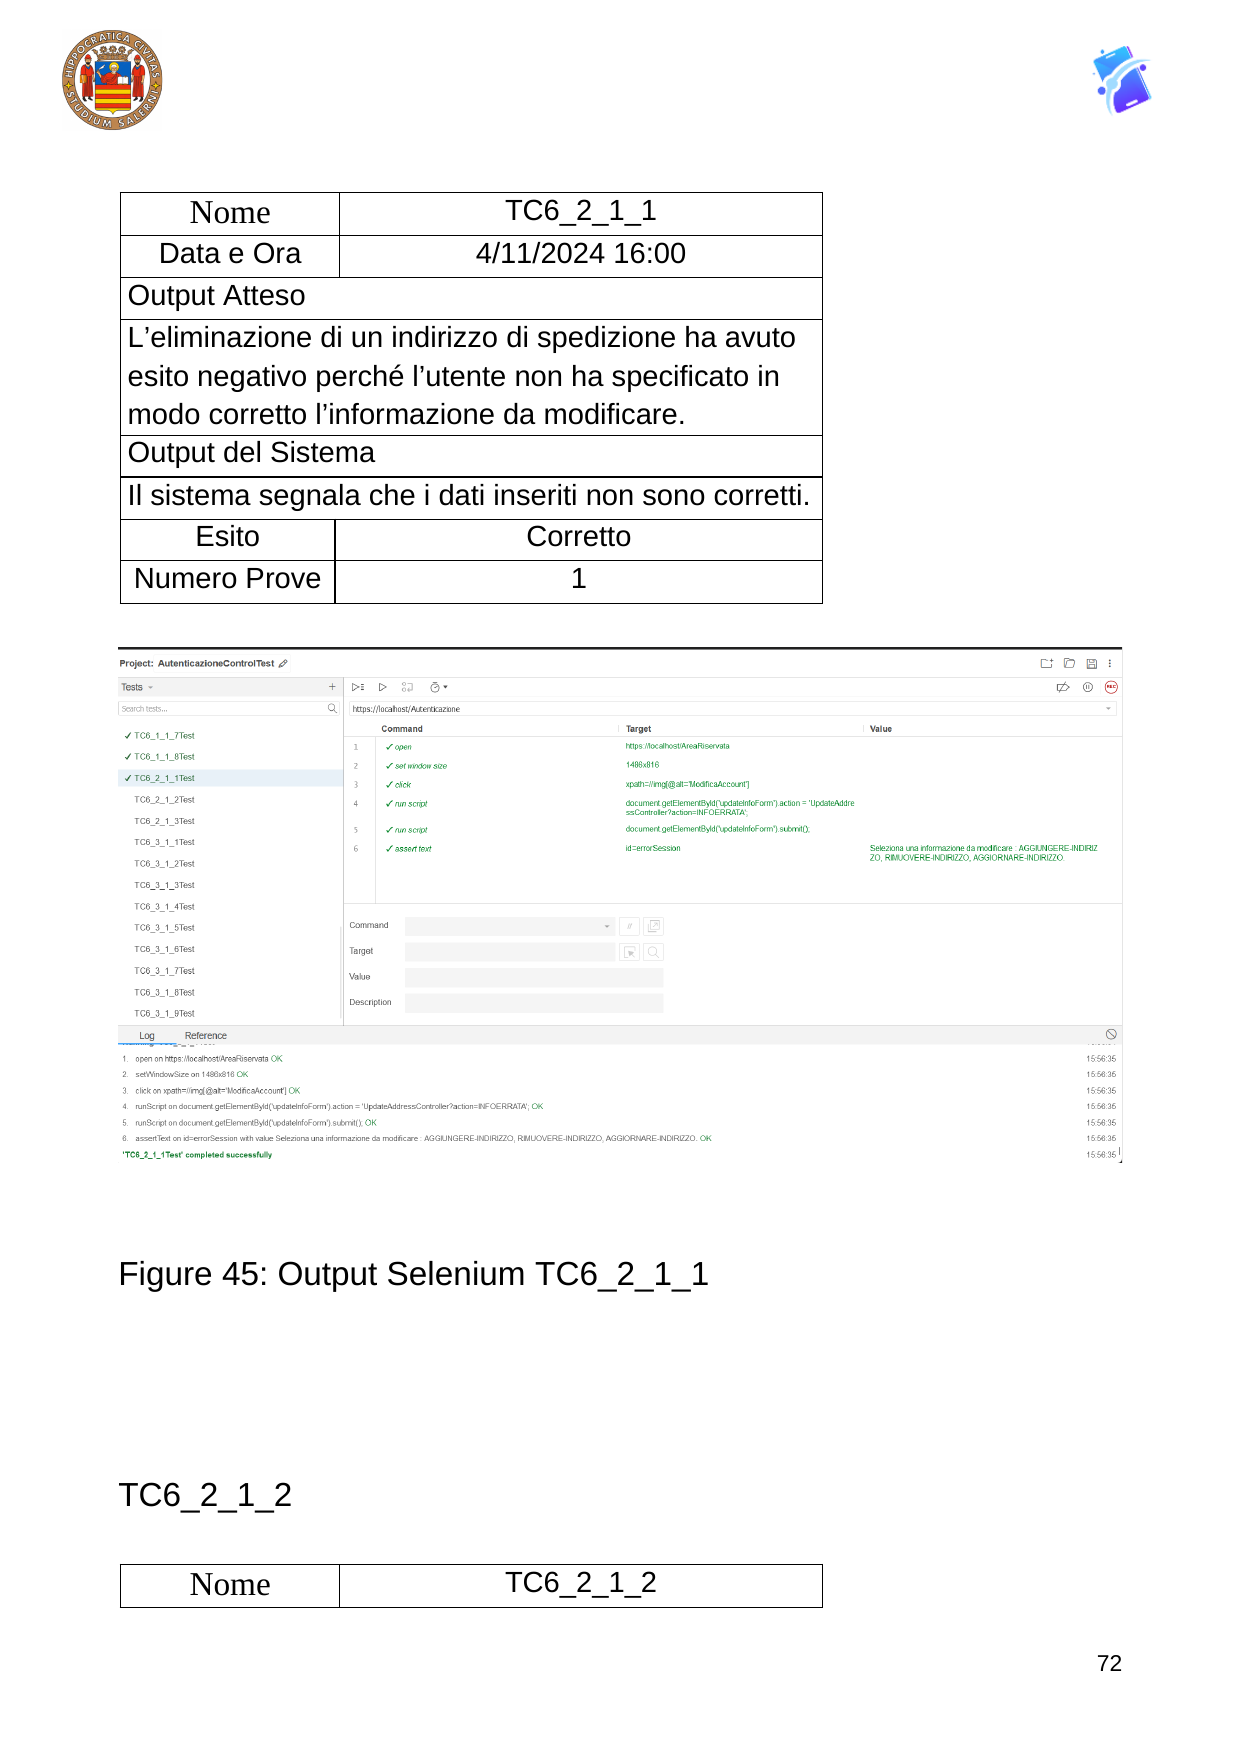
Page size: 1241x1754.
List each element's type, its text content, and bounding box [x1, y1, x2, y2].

table_cell Data e Ora [121, 236, 339, 277]
table_header TC6_2_1_1 [340, 193, 822, 235]
table_cell Corretto [336, 520, 822, 560]
table_cell Esito [121, 520, 334, 560]
table_cell Il sistema segnala che i dati inseriti non sono corretti. [121, 478, 822, 518]
text Figure 45: Output Selenium TC6_2_1_1 [118, 1254, 1122, 1293]
table_header Nome [121, 1565, 339, 1607]
table_cell L’eliminazione di un indirizzo di spedizione ha avuto esito negativo perché l’utente non ha specificato in modo corretto l’informazione da modificare. [121, 320, 822, 434]
table_cell 1 [336, 561, 822, 602]
table_header TC6_2_1_2 [340, 1565, 822, 1607]
text TC6_2_1_2 [118, 1475, 1122, 1514]
picture [118, 647, 1123, 1163]
table_cell Output Atteso [121, 278, 822, 319]
table_cell Numero Prove [121, 561, 334, 602]
table_header Nome [121, 193, 339, 235]
picture [61, 29, 163, 131]
table_cell Output del Sistema [121, 436, 822, 476]
table_cell 4/11/2024 16:00 [340, 236, 822, 277]
picture [1066, 25, 1178, 147]
